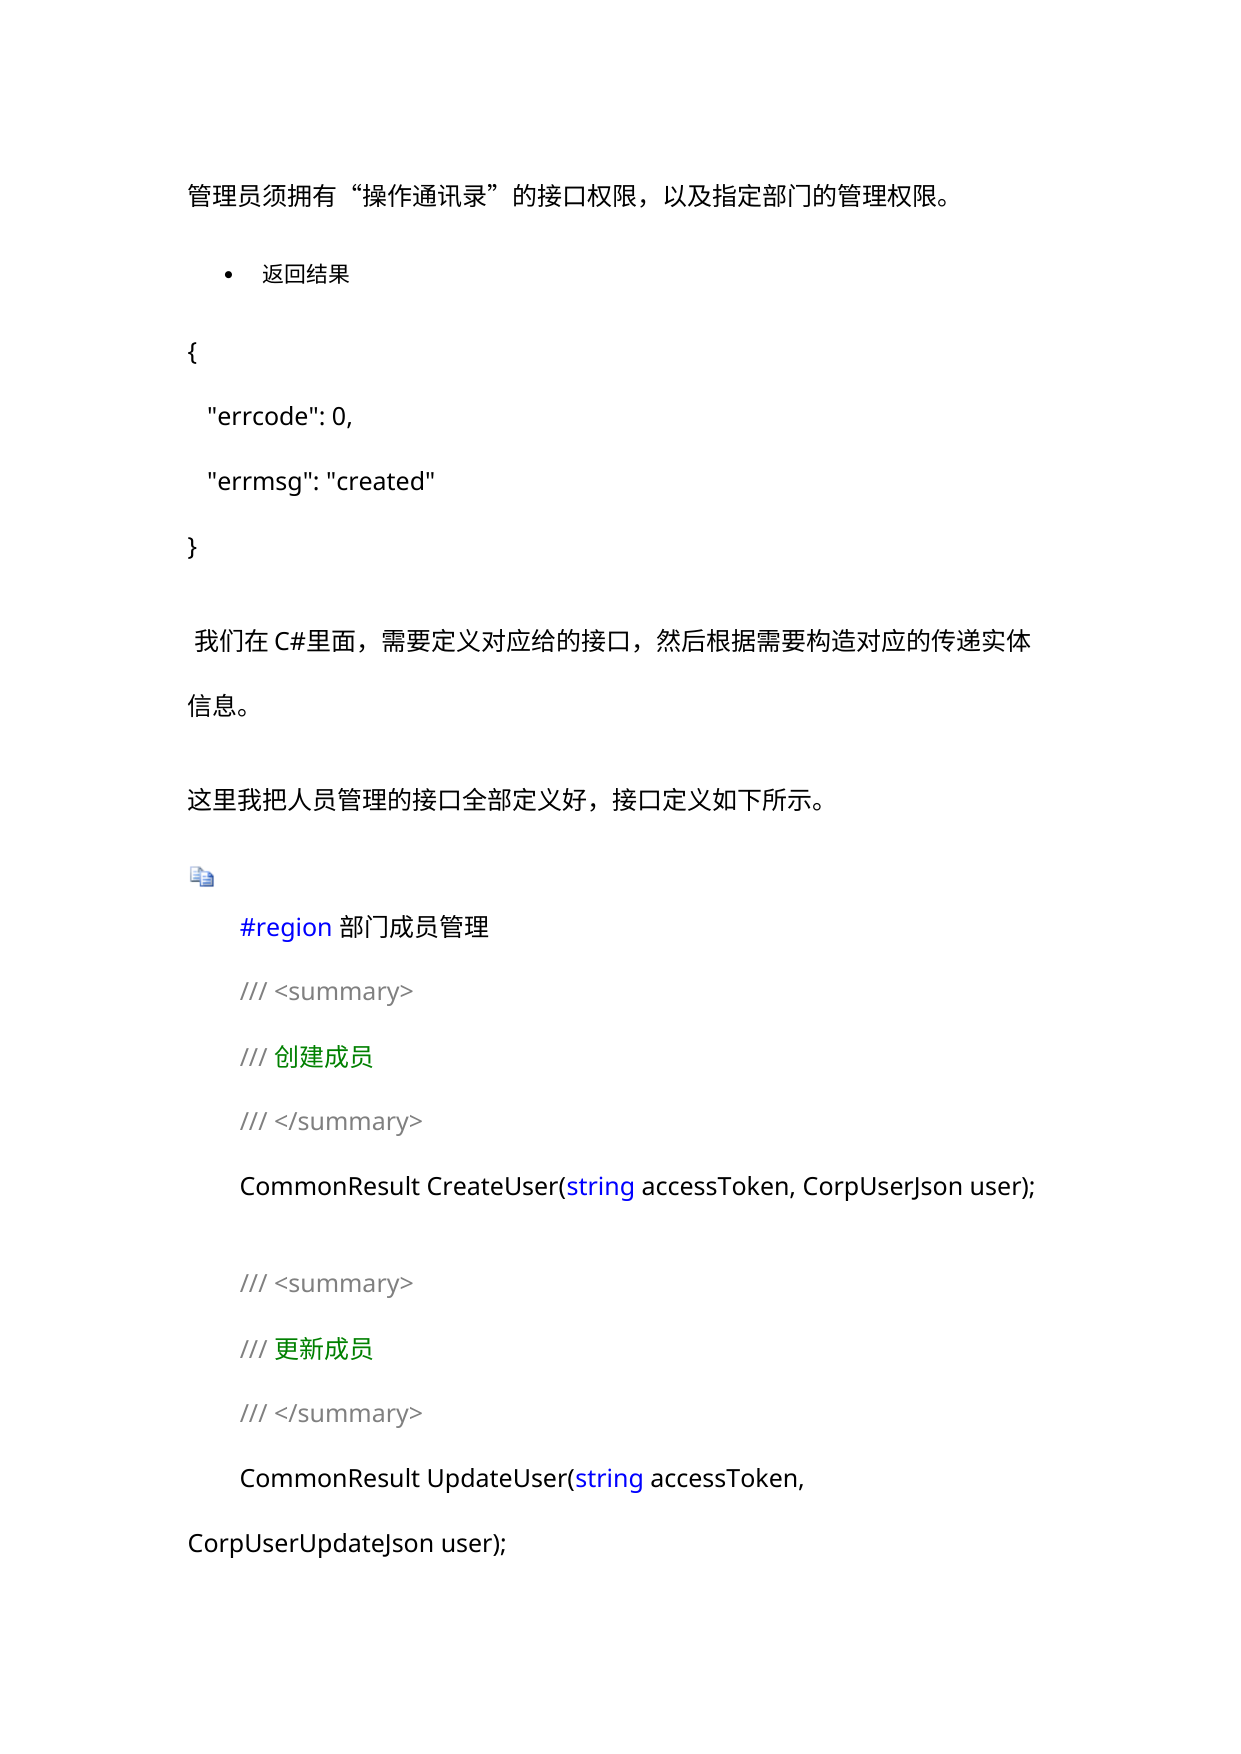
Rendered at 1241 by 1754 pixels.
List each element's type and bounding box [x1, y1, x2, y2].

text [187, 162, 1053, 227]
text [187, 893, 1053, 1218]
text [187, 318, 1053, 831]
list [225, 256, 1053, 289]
picture [187, 860, 219, 892]
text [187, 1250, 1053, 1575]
